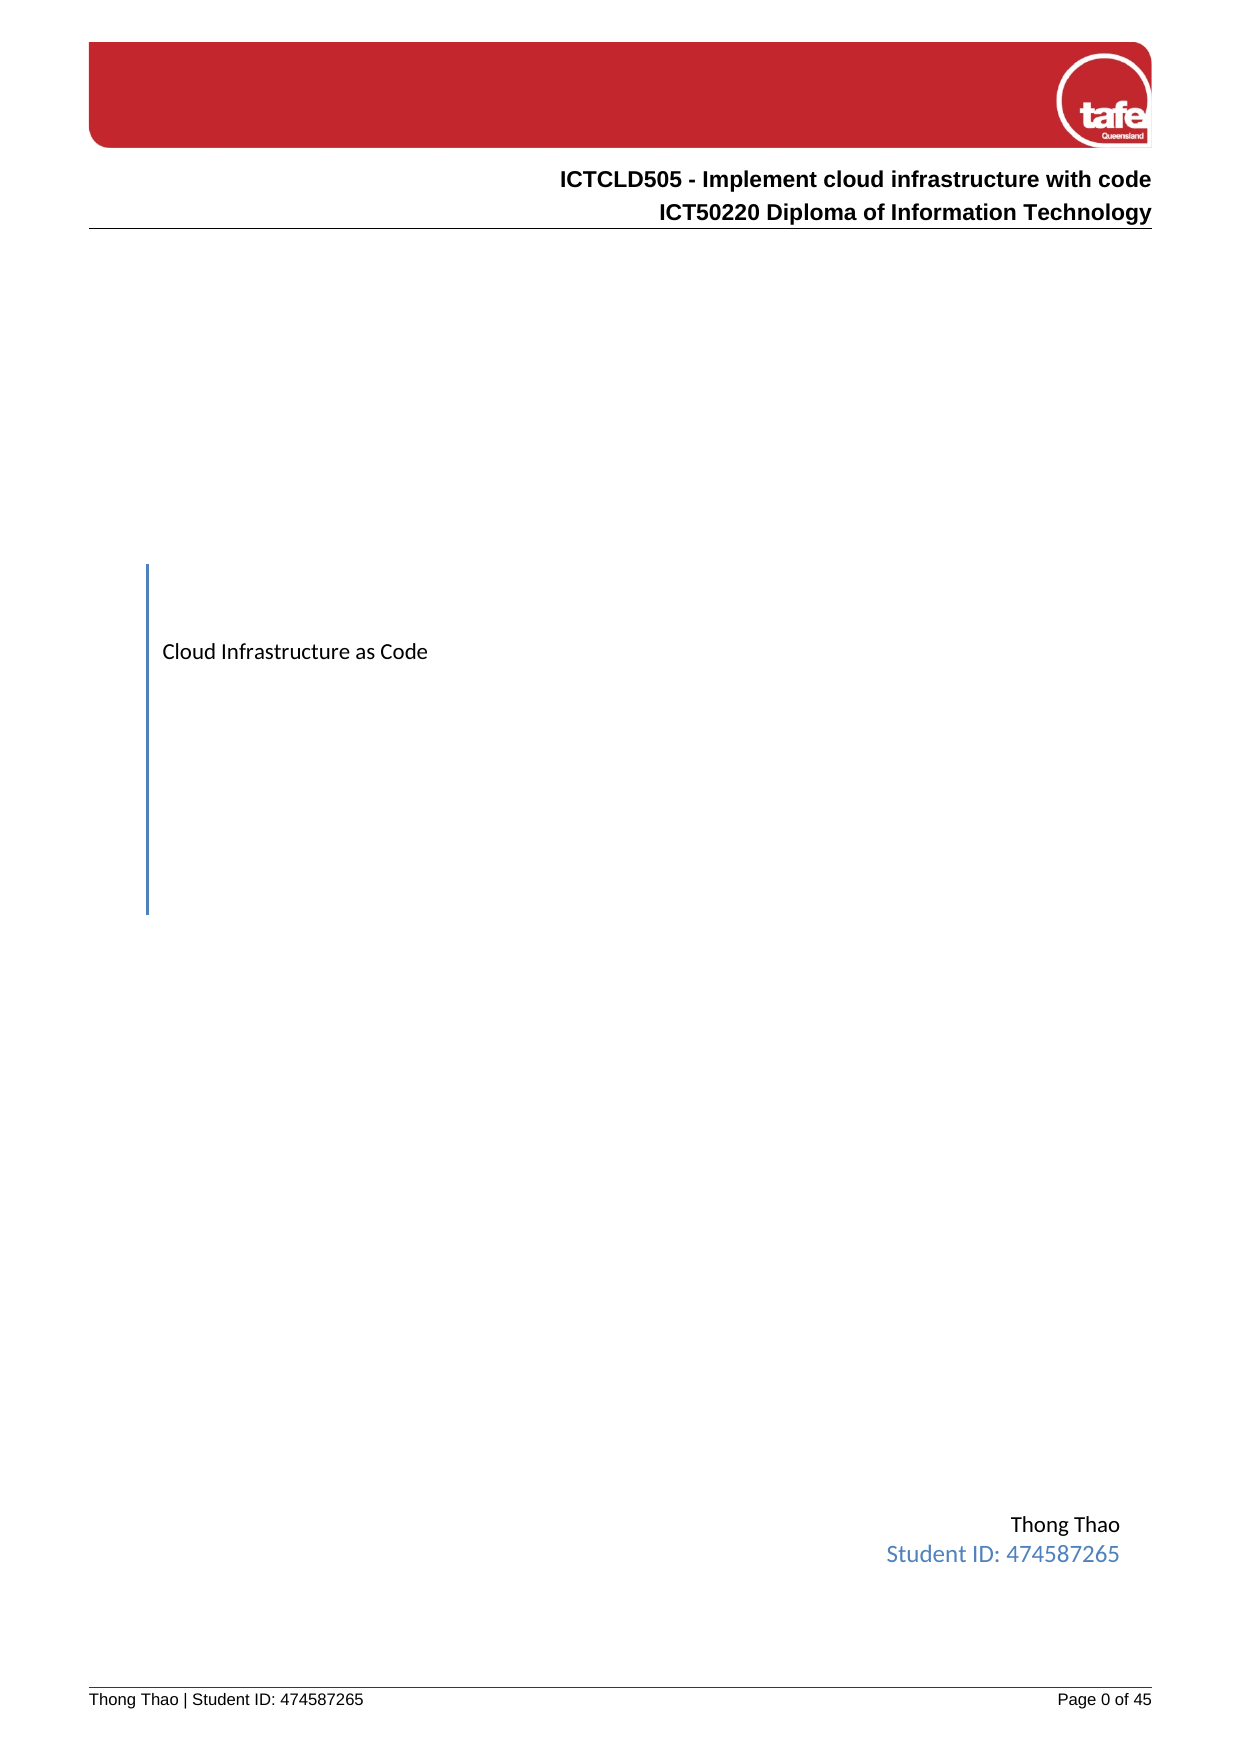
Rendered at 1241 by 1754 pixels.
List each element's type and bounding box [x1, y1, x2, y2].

picture [88, 42, 1152, 148]
